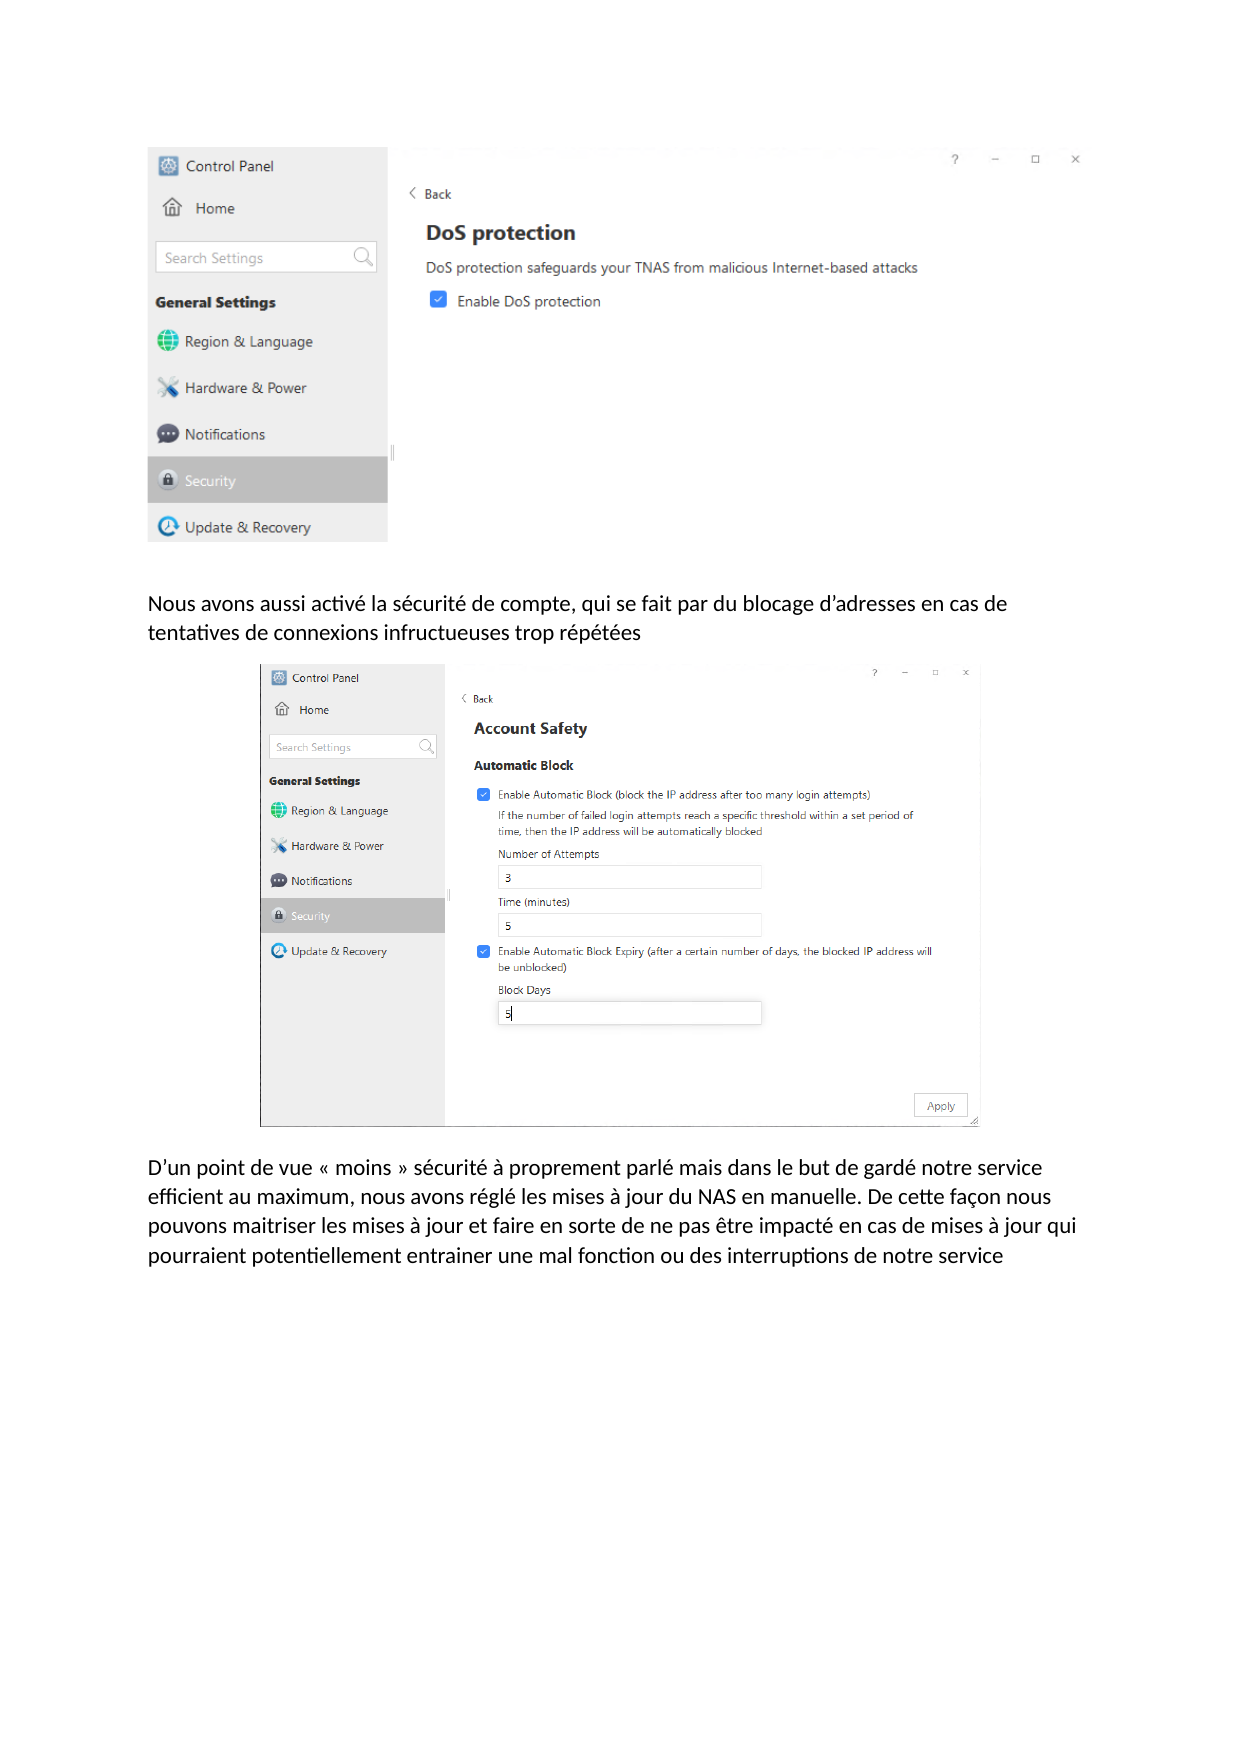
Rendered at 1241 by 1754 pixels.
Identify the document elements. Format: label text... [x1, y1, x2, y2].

text Nous avons aussi activé la sécurité de compte, qui se fait par du blocage d’adresses en cas de tentatives de connexions infructueuses trop répétées [148, 589, 1093, 646]
picture [147, 147, 1093, 542]
text D’un point de vue « moins » sécurité à proprement parlé mais dans le but de gardé notre service efficient au maximum, nous avons réglé les mises à jour du NAS en manuelle. De cette façon nous pouvons maitriser les mises à jour et faire en sorte de ne pas être impacté en cas de mises à jour qui pourraient potentiellement entrainer une mal fonction ou des interruptions de notre service [148, 1153, 1093, 1269]
picture [260, 664, 981, 1127]
